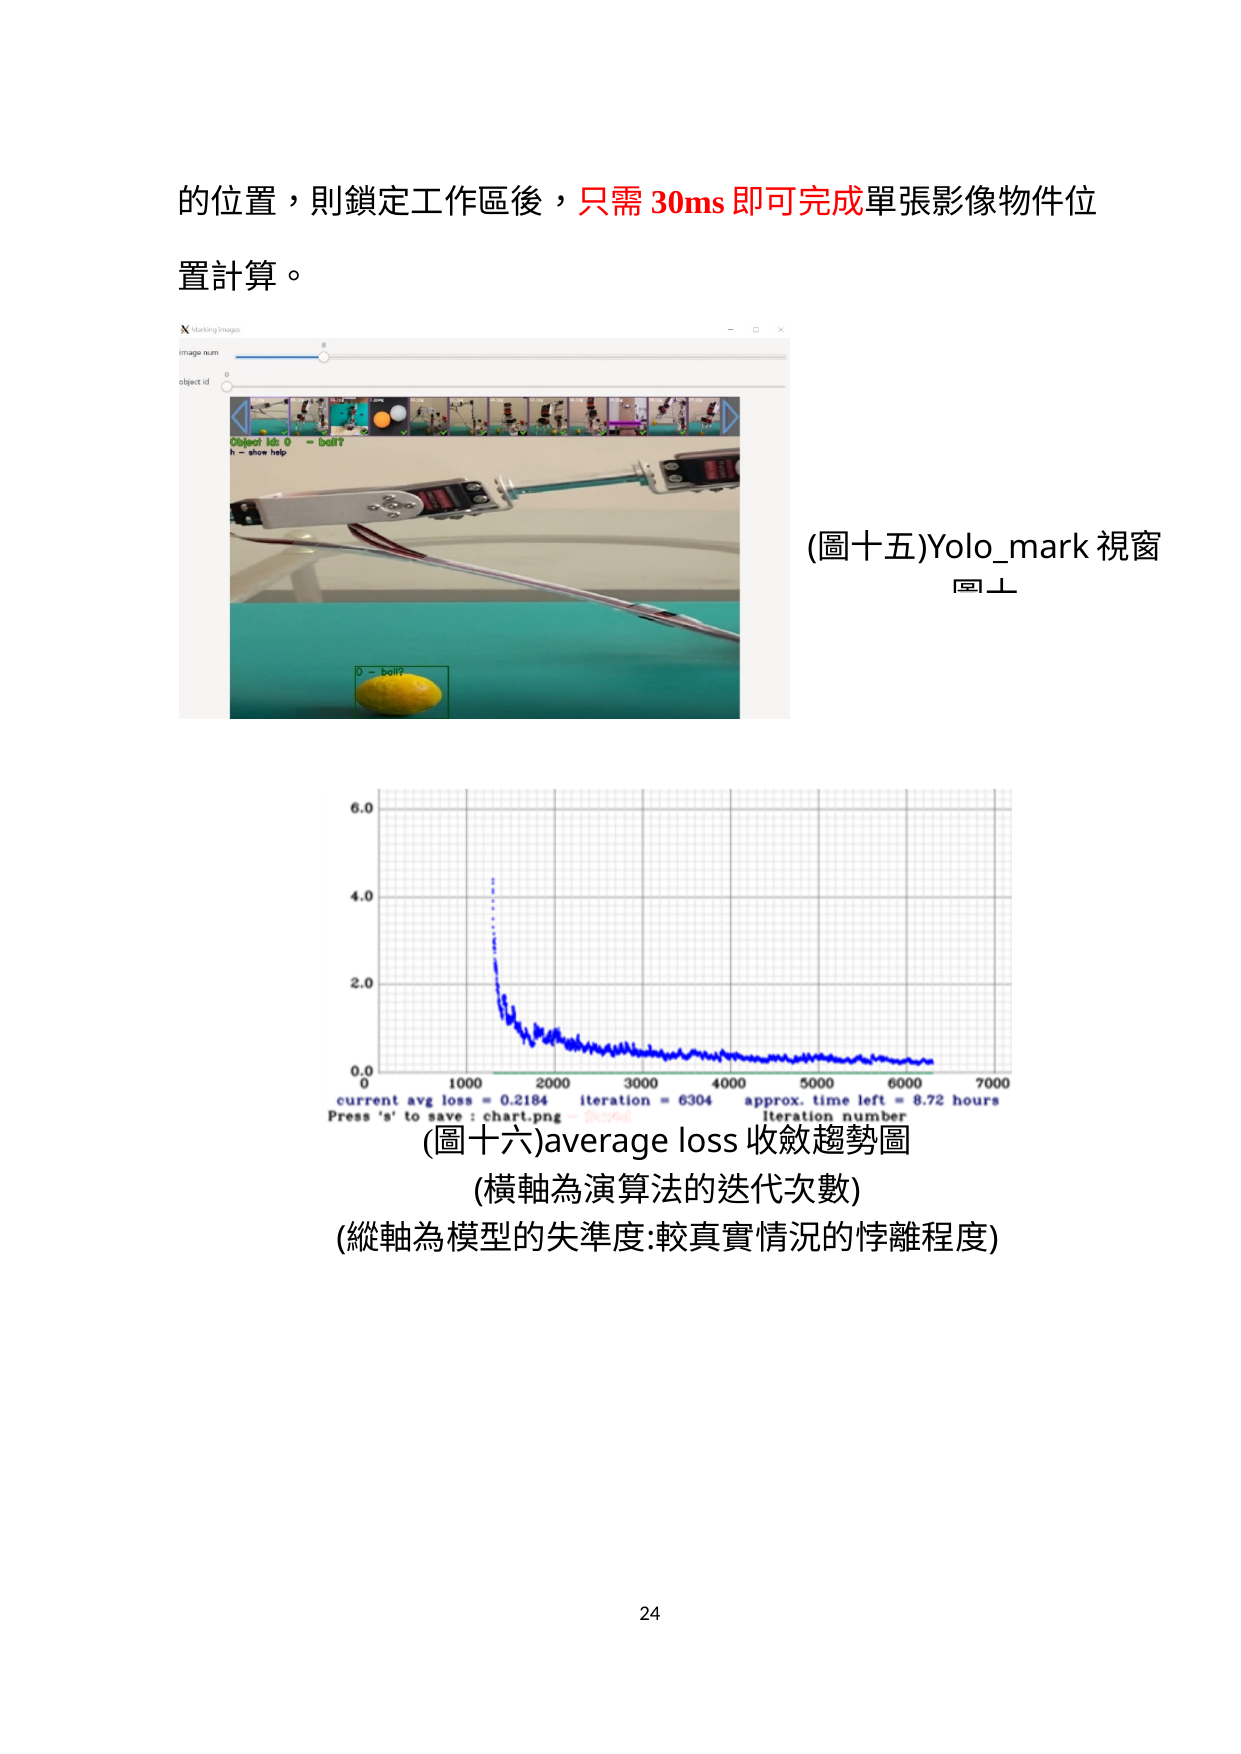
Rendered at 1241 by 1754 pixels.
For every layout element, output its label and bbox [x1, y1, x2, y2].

picture [438, 1127, 461, 1131]
picture [883, 1127, 906, 1131]
picture [177, 323, 790, 718]
picture [321, 784, 1011, 1131]
text [177, 161, 1122, 311]
